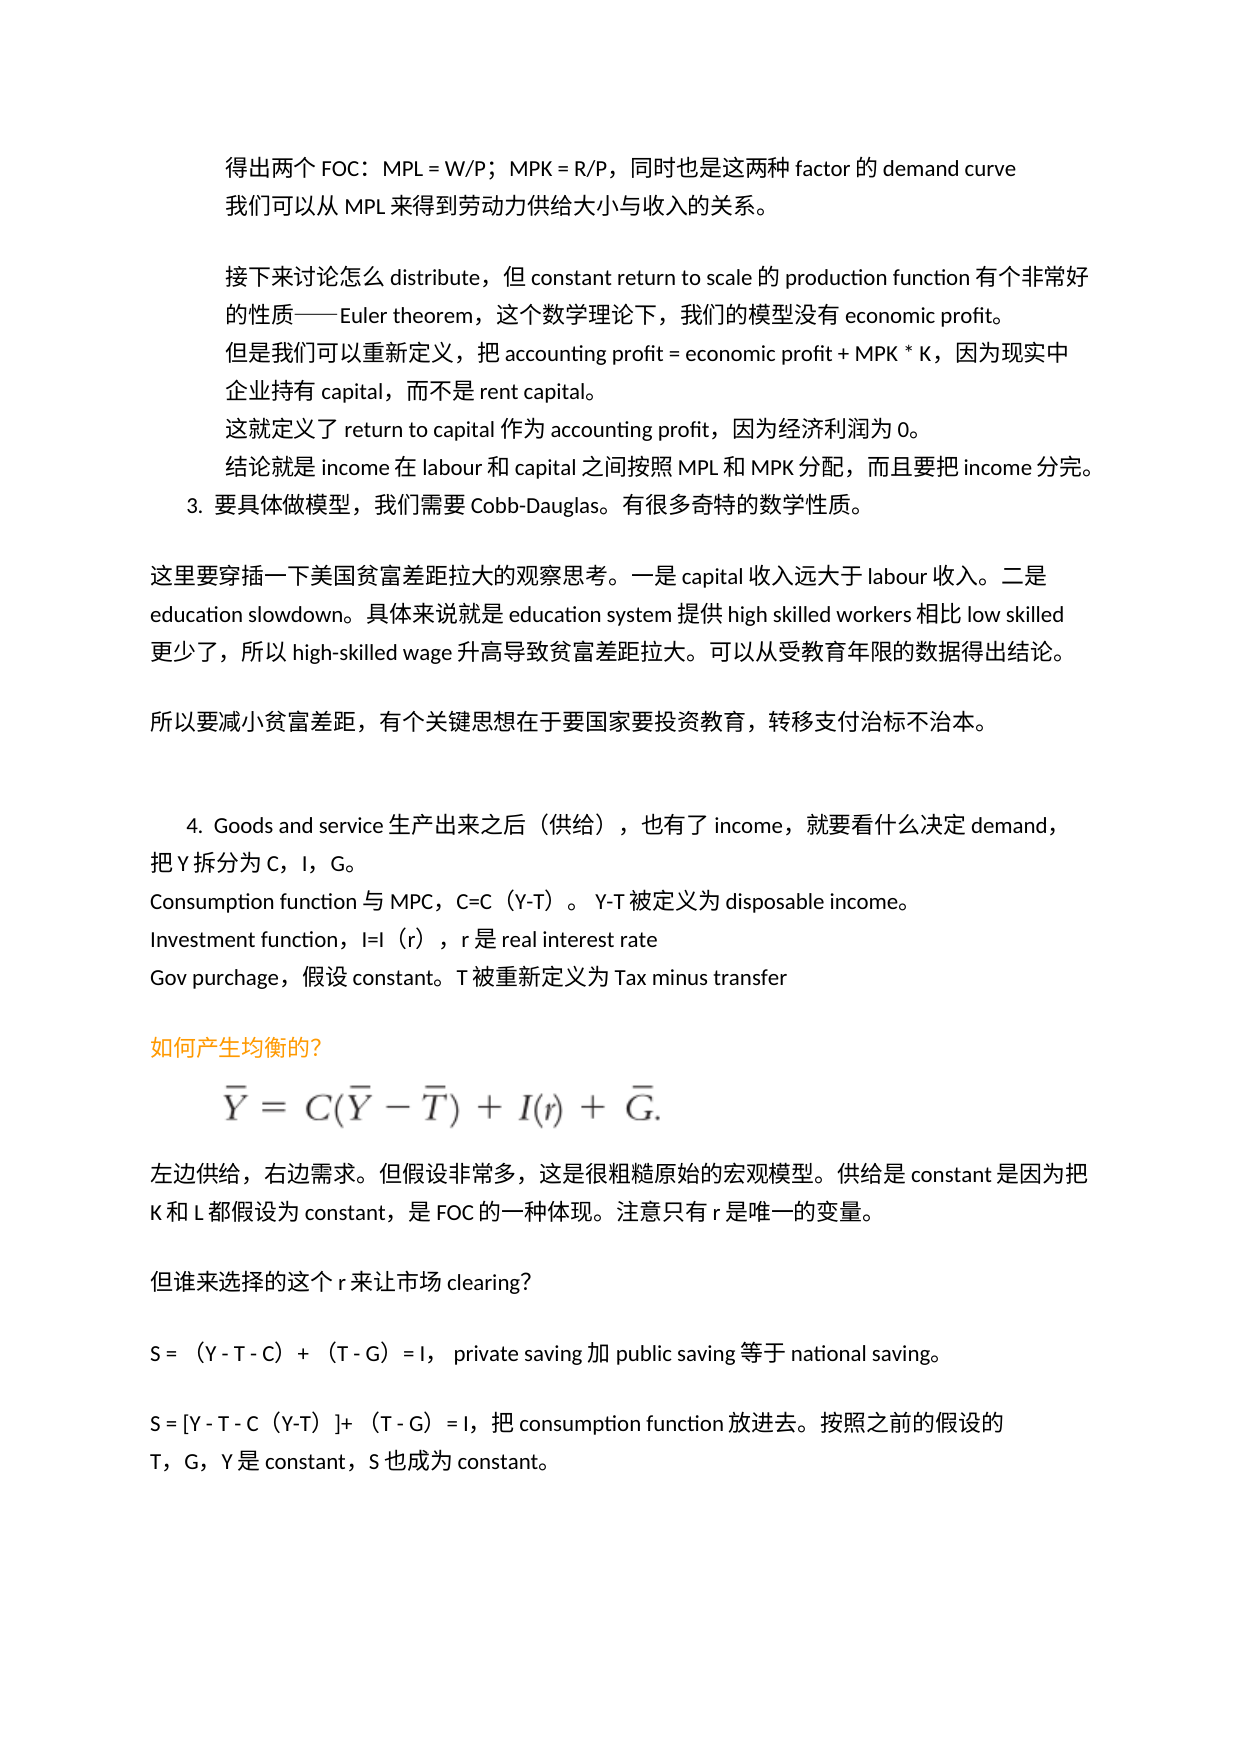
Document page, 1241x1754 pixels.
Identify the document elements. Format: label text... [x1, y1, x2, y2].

text 4. Goods and service生产出来之后（供给），也有了income，就要看什么决定demand，把Y拆分为C，I，G。 [150, 807, 1090, 878]
text S = [Y - T - C（Y-T）]+ （T - G）= I，把consumption function放进去。按照之前的假设的T，G，Y是constant，S也成为constant。 [150, 1405, 1090, 1476]
text 这里要穿插一下美国贫富差距拉大的观察思考。一是capital收入远大于labour收入。二是education slowdown。具体来说就是education system提供high skilled workers相比low skilled 更少了，所以high-skilled wage升高导致贫富差距拉大。可以从受教育年限的数据得出结论。 [150, 557, 1090, 667]
text 3. 要具体做模型，我们需要Cobb-Dauglas。有很多奇特的数学性质。 [150, 487, 1090, 520]
text 接下来讨论怎么distribute，但constant return to scale的production function有个非常好的性质——Euler theorem，这个数学理论下，我们的模型没有economic profit。 [225, 258, 1090, 330]
text S = （Y - T - C）+ （T - G）= I， private saving 加 public saving等于national saving。 [150, 1334, 1090, 1368]
text 我们可以从MPL来得到劳动力供给大小与收入的关系。 [225, 188, 1090, 221]
text Consumption function与MPC，C=C（Y-T）。 Y-T被定义为disposable income。 [150, 883, 1090, 916]
picture [150, 1067, 724, 1152]
text Gov purchage，假设constant。T被重新定义为Tax minus transfer [150, 959, 1090, 992]
text 所以要减小贫富差距，有个关键思想在于要国家要投资教育，转移支付治标不治本。 [150, 704, 1090, 737]
text 这就定义了return to capital作为accounting profit，因为经济利润为0。 [225, 411, 1090, 444]
text 结论就是income在labour和capital之间按照MPL和MPK分配，而且要把income分完。 [225, 449, 1090, 482]
text 如何产生均衡的？ [150, 1029, 1090, 1063]
text 左边供给，右边需求。但假设非常多，这是很粗糙原始的宏观模型。供给是constant是因为把K和L都假设为constant，是FOC的一种体现。注意只有r是唯一的变量。 [150, 1156, 1090, 1227]
text 但谁来选择的这个r来让市场clearing？ [150, 1264, 1090, 1297]
text 但是我们可以重新定义，把accounting profit = economic profit + MPK * K，因为现实中企业持有capital，而不是rent capital。 [225, 335, 1090, 406]
text 得出两个FOC：MPL = W/P；MPK = R/P，同时也是这两种factor的demand curve [225, 150, 1090, 183]
text Investment function，I=I（r），r是real interest rate [150, 921, 1090, 954]
